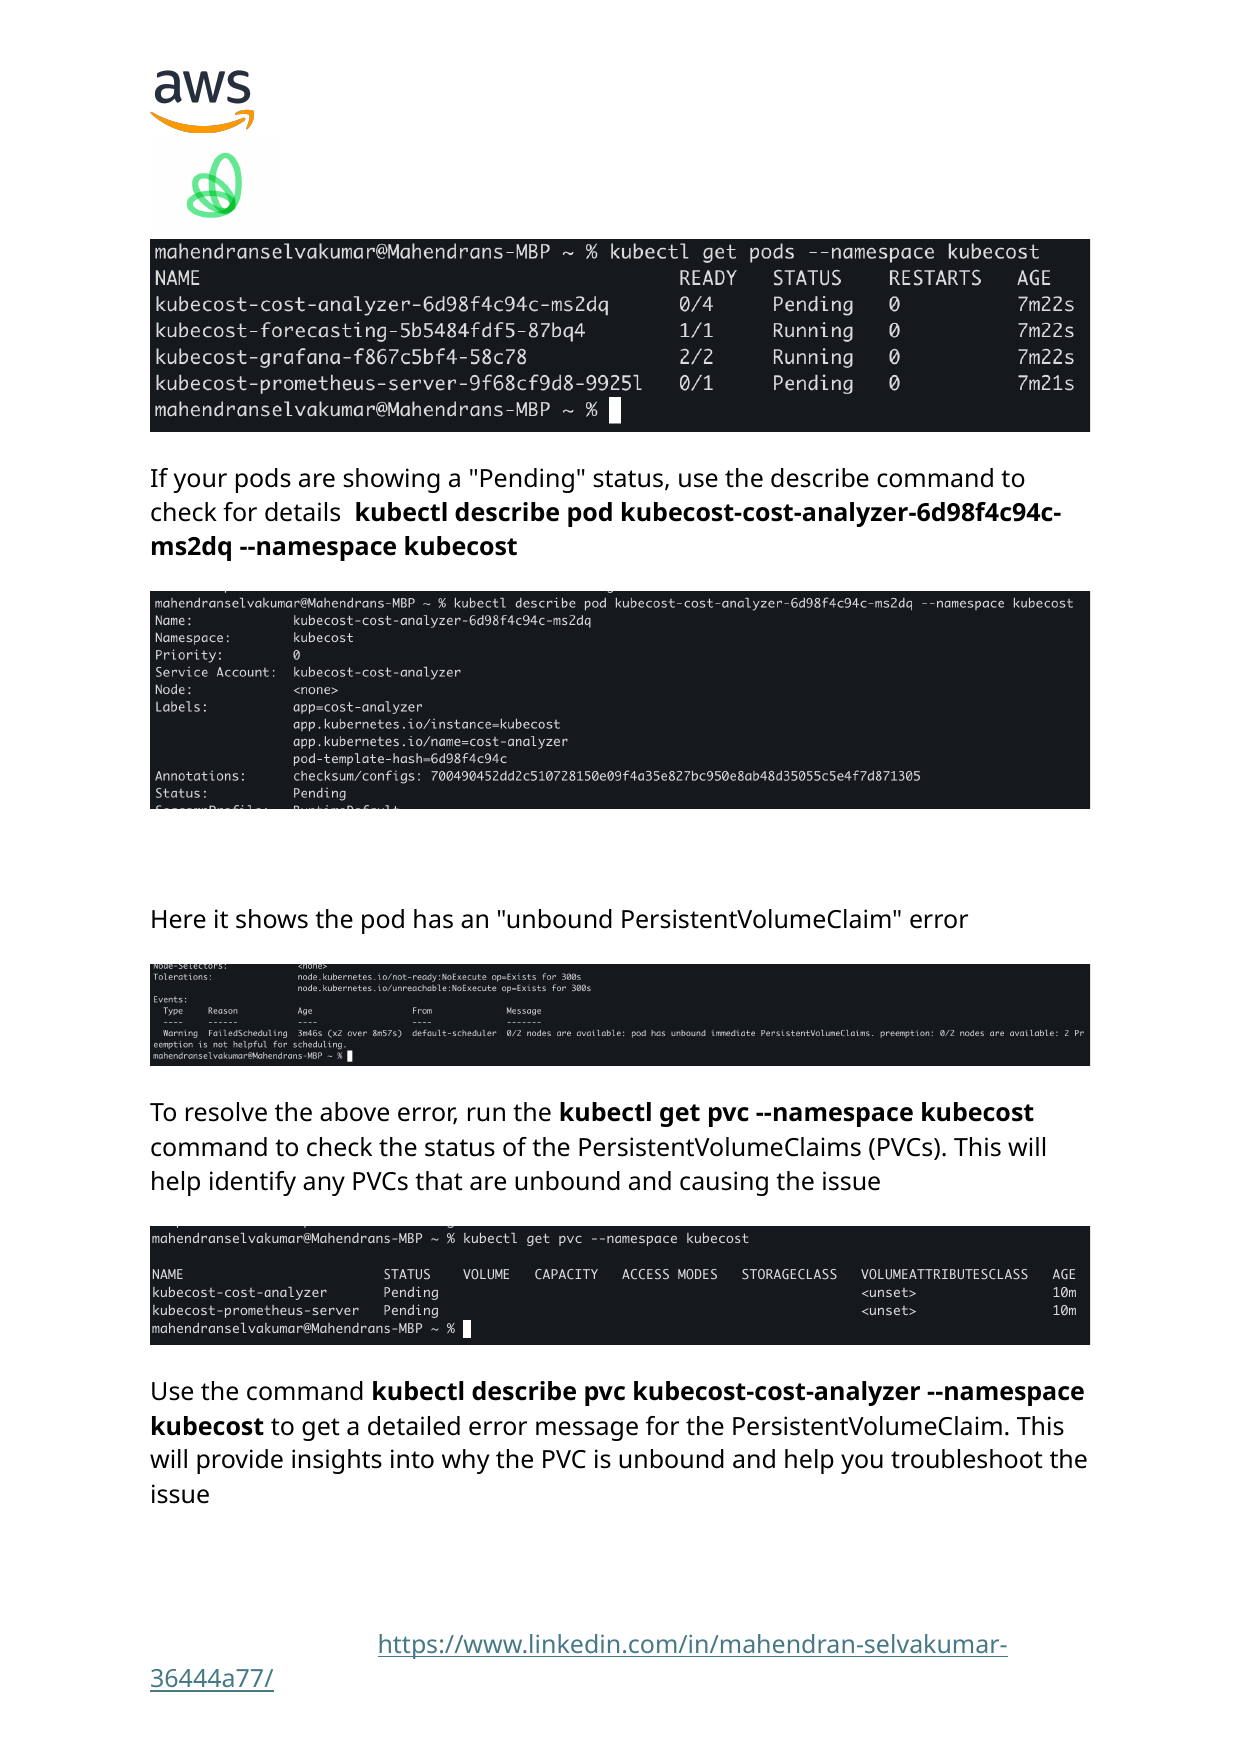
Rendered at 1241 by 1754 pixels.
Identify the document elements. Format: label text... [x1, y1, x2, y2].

picture [150, 1226, 1091, 1345]
picture [150, 591, 1091, 809]
text If your pods are showing a "Pending" status, use the describe command to check for details kubectl describe pod kubecost-cost-analyzer-6d98f4c94c-ms2dq --namespace kubecost [150, 461, 1090, 563]
text Here it shows the pod has an "unbound PersistentVolumeClaim" error [150, 901, 1090, 935]
text To resolve the above error, run the kubectl get pvc --namespace kubecost command to check the status of the PersistentVolumeClaims (PVCs). This will help identify any PVCs that are unbound and causing the issue [150, 1095, 1090, 1197]
text Use the command kubectl describe pvc kubecost-cost-analyzer --namespace kubecost to get a detailed error message for the PersistentVolumeClaim. This will provide insights into why the PVC is unbound and help you troubleshoot the issue [150, 1374, 1090, 1510]
picture [150, 964, 1091, 1066]
picture [150, 70, 1091, 432]
